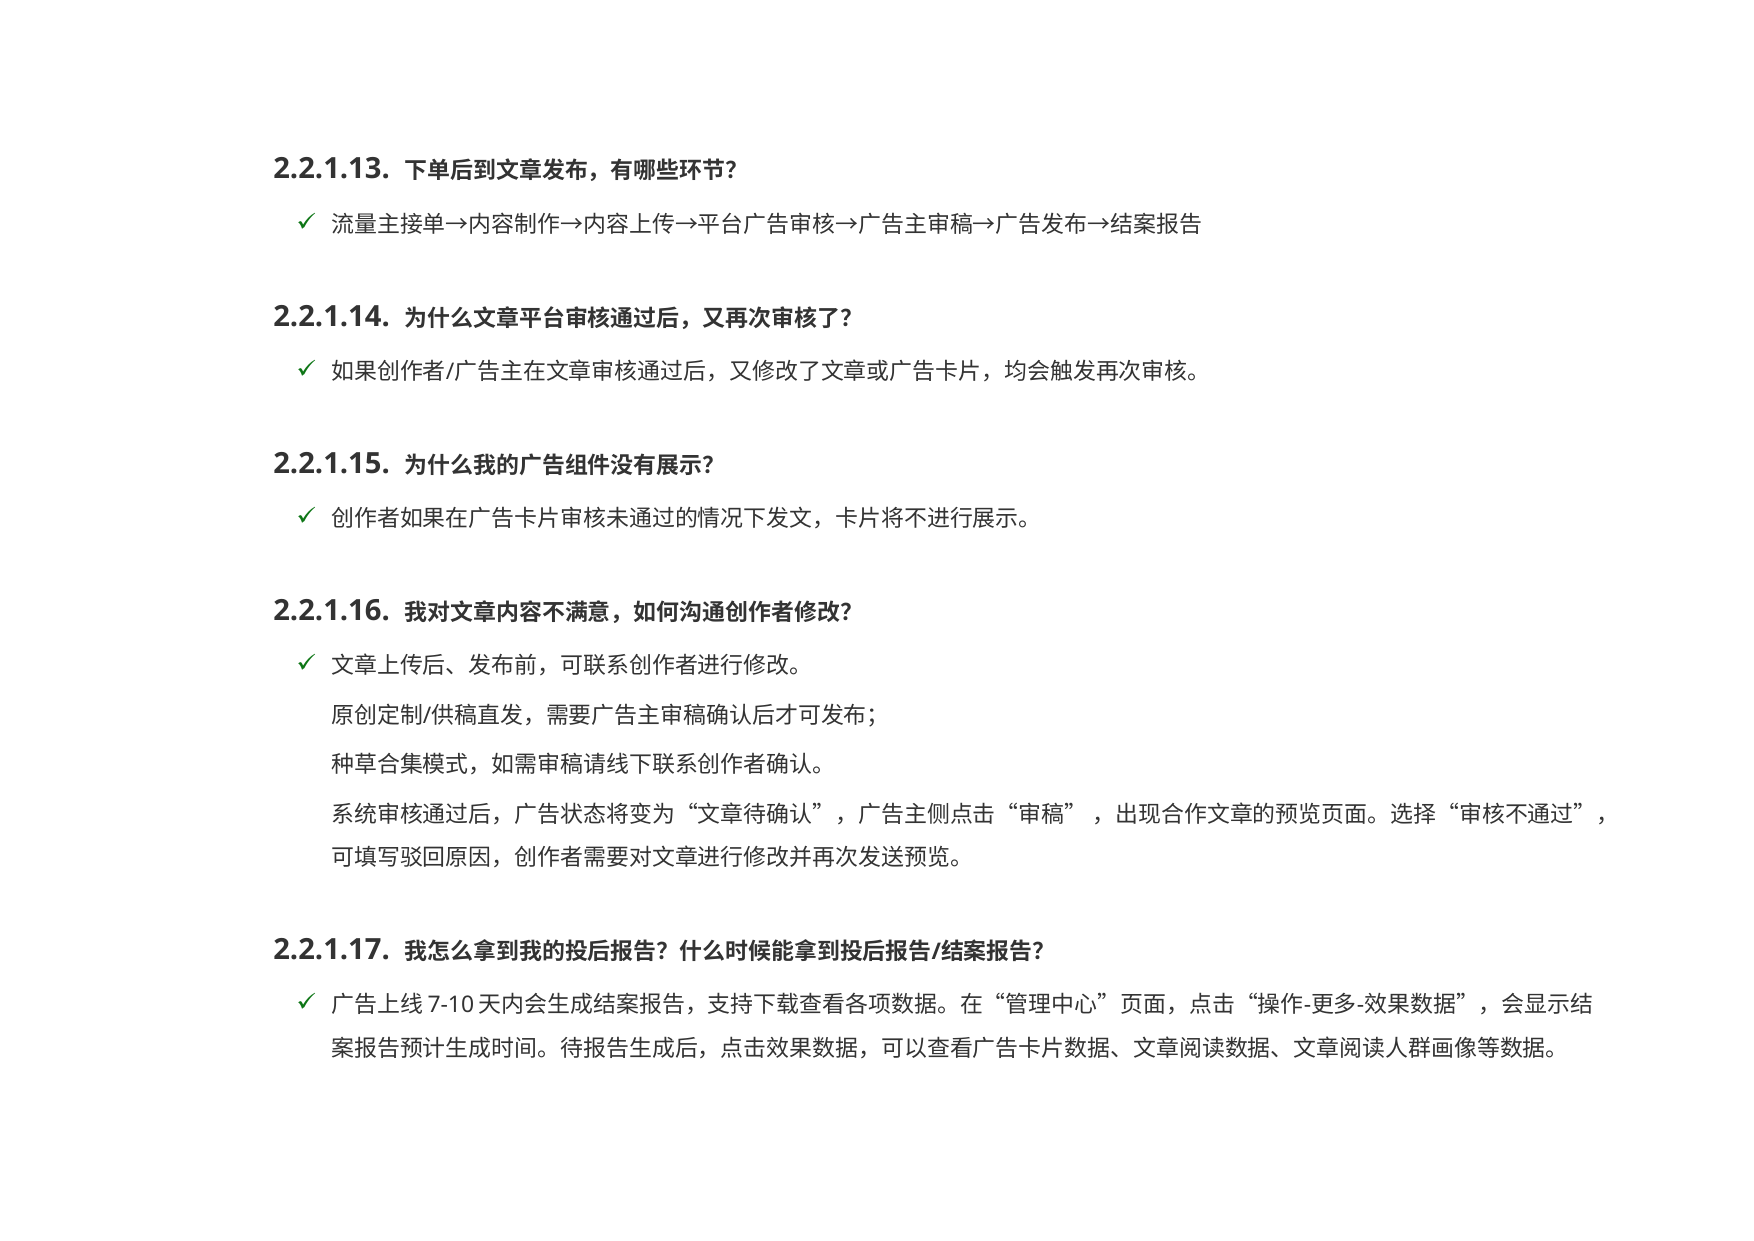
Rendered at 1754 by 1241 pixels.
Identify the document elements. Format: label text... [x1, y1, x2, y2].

list 为什么我的广告组件没有展示？ [273, 442, 1612, 482]
list 广告上线7-10天内会生成结案报告，支持下载查看各项数据。在“管理中心”页面，点击“操作-更多-效果数据”，会显示结案报告预计生成时间。待报告生成后，点击效果数据，可以查看广告卡片数据、文章阅读数据、文章阅读人群画像等数据。 [296, 986, 1612, 1063]
text 种草合集模式，如需审稿请线下联系创作者确认。 [331, 746, 1612, 779]
list 文章上传后、发布前，可联系创作者进行修改。 [296, 647, 1612, 681]
text 原创定制/供稿直发，需要广告主审稿确认后才可发布； [331, 697, 1612, 730]
list 我对文章内容不满意，如何沟通创作者修改？ [273, 589, 1612, 629]
list 为什么文章平台审核通过后，又再次审核了？ [273, 295, 1612, 334]
text 系统审核通过后，广告状态将变为“文章待确认”，广告主侧点击“审稿” ，出现合作文章的预览页面。选择“审核不通过”，可填写驳回原因，创作者需要对文章进行修改并再次发送预览。 [331, 796, 1612, 913]
list 如果创作者/广告主在文章审核通过后，又修改了文章或广告卡片，均会触发再次审核。 [296, 353, 1612, 427]
list 我怎么拿到我的投后报告？什么时候能拿到投后报告/结案报告？ [273, 928, 1612, 968]
list 创作者如果在广告卡片审核未通过的情况下发文，卡片将不进行展示。 [296, 500, 1612, 574]
list 流量主接单→内容制作→内容上传→平台广告审核→广告主审稿→广告发布→结案报告 [296, 205, 1612, 279]
list 下单后到文章发布，有哪些环节？ [273, 148, 1612, 187]
